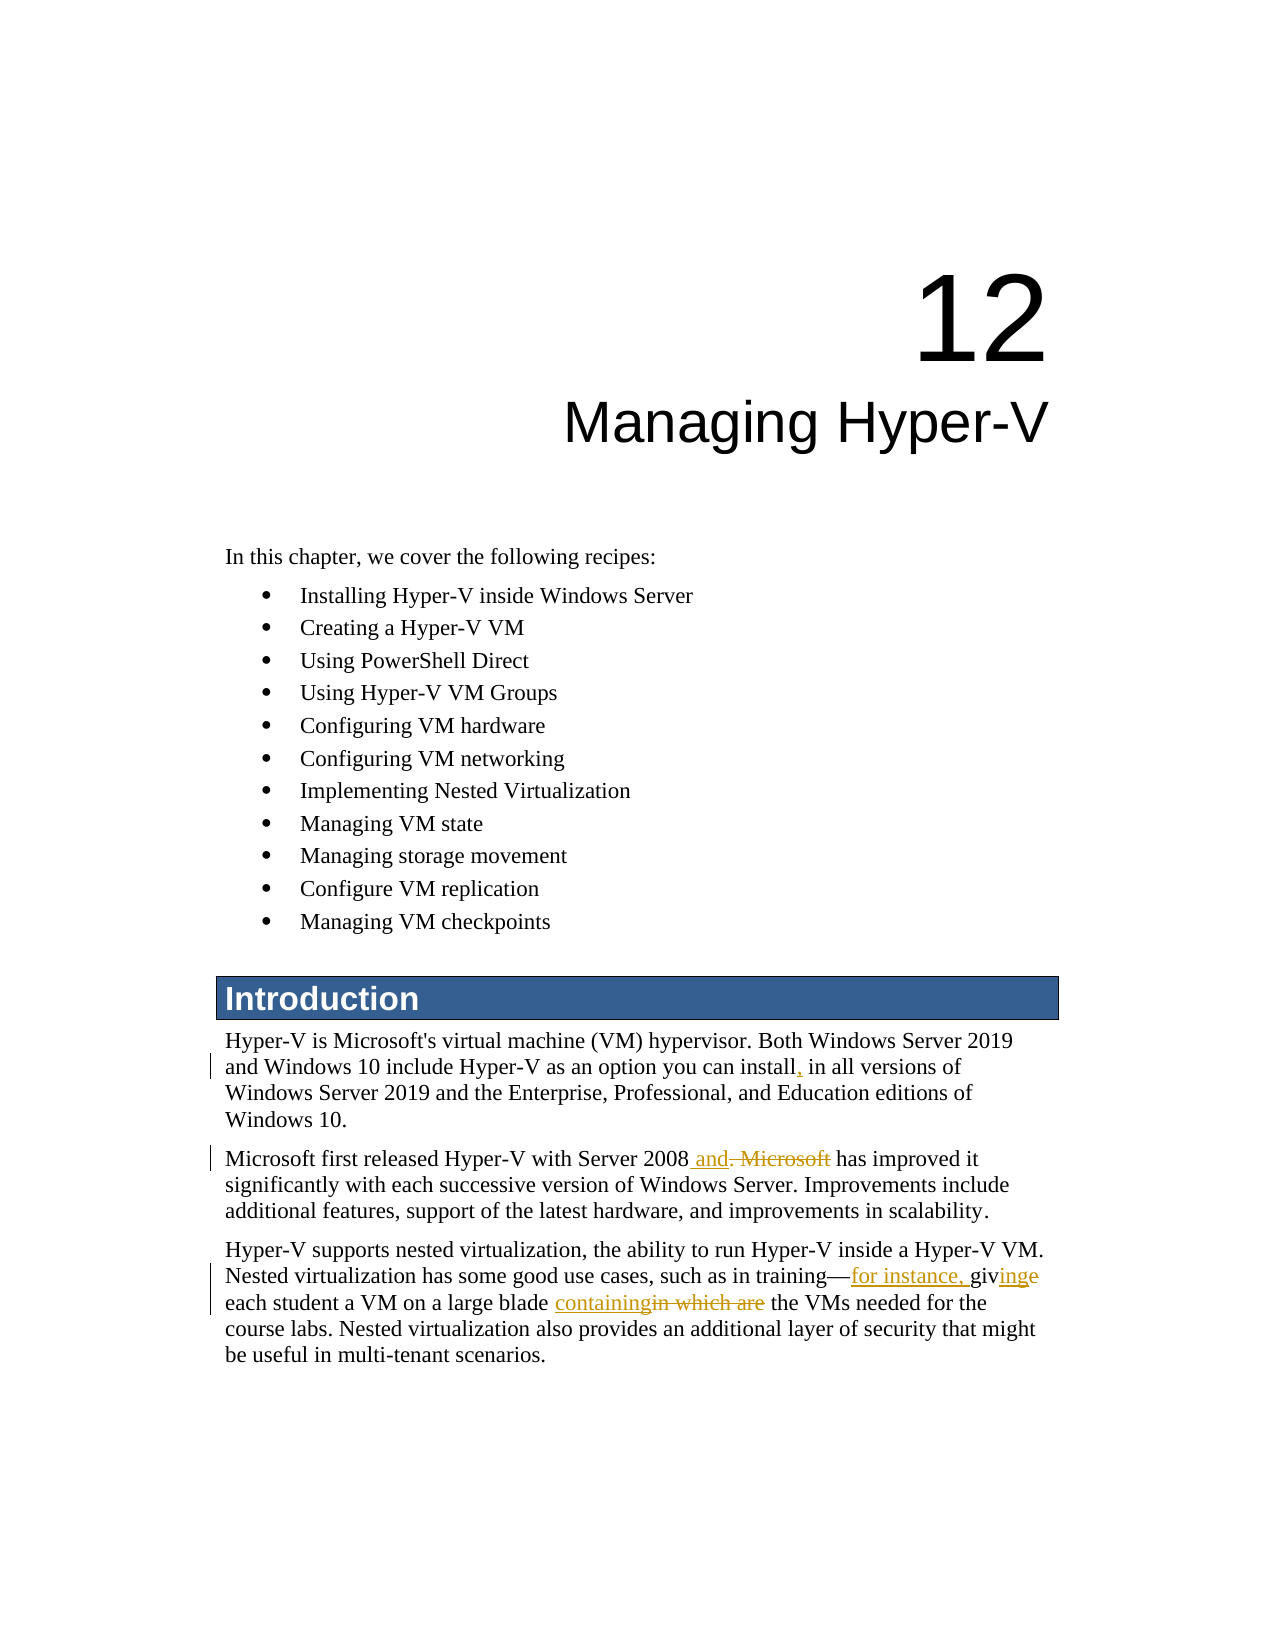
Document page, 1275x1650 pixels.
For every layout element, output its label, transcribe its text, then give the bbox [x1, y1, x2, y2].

text Using Hyper-V VM Groups [262, 679, 1012, 706]
title Managing Hyper-V [225, 388, 1050, 455]
subtitle Introduction [217, 977, 1058, 1019]
text Hyper-V is Microsoft's virtual machine (VM) hypervisor. Both Windows Server 2019 and Windows 10 include Hyper-V as an option you can install in all versions of Windows Server 2019 and the Enterprise, Professional, and Education editions of Windows 10. [225, 1027, 1050, 1132]
text Implementing Nested Virtualization [262, 777, 1012, 804]
text Configuring VM networking [262, 745, 1012, 771]
text Hyper-V supports nested virtualization, the ability to run Hyper-V inside a Hyper-V VM. Nested virtualization has some good use cases, such as in training—giv each student a VM on a large blade the VMs needed for the course labs. Nested virtualization also provides an additional layer of security that might be useful in multi-tenant scenarios. [225, 1236, 1050, 1368]
text Creating a Hyper-V VM [262, 614, 1012, 641]
text Installing Hyper-V inside Windows Server [262, 582, 1012, 608]
text 12 [225, 244, 1050, 388]
text In this chapter, we cover the following recipes: [225, 543, 1050, 569]
text Using PowerShell Direct [262, 647, 1012, 673]
text Configure VM replication [262, 875, 1012, 901]
text Configuring VM hardware [262, 712, 1012, 738]
text Managing VM state [262, 810, 1012, 836]
text Microsoft first released Hyper-V with Server 2008 has improved it significantly with each successive version of Windows Server. Improvements include additional features, support of the latest hardware, and improvements in scalability. [225, 1144, 1050, 1224]
text Managing storage movement [262, 842, 1012, 869]
text Managing VM checkpoints [262, 908, 1012, 934]
